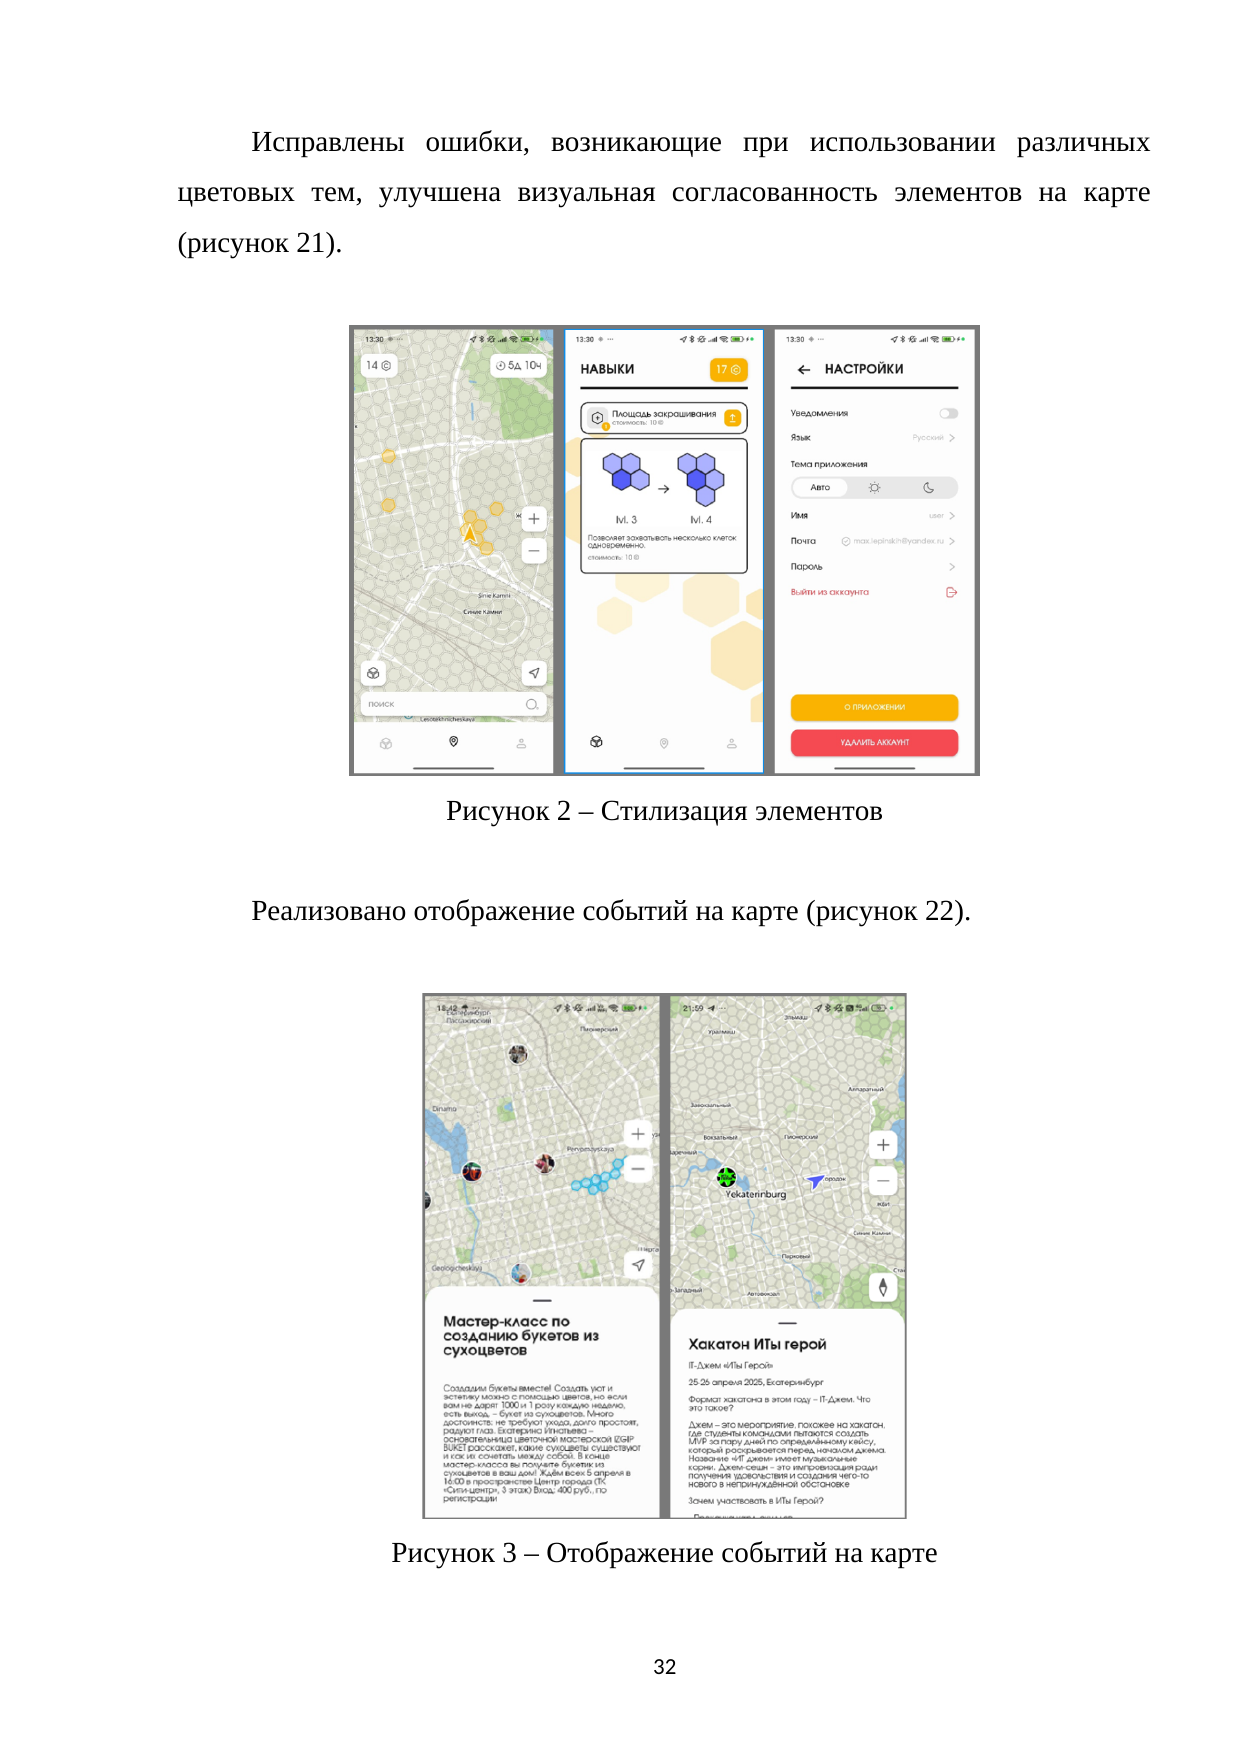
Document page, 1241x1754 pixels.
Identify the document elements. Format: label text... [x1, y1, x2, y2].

picture [422, 993, 907, 1519]
text Исправлены ошибки, возникающие при использовании различных цветовых тем, улучшена визуальная согласованность элементов на карте (рисунок 21). [177, 124, 1152, 258]
text Стилизация элементов [177, 793, 1152, 826]
text Отображение событий на карте [177, 1536, 1152, 1569]
picture [349, 325, 980, 776]
text Реализовано отображение событий на карте (рисунок 22). [177, 893, 1152, 927]
